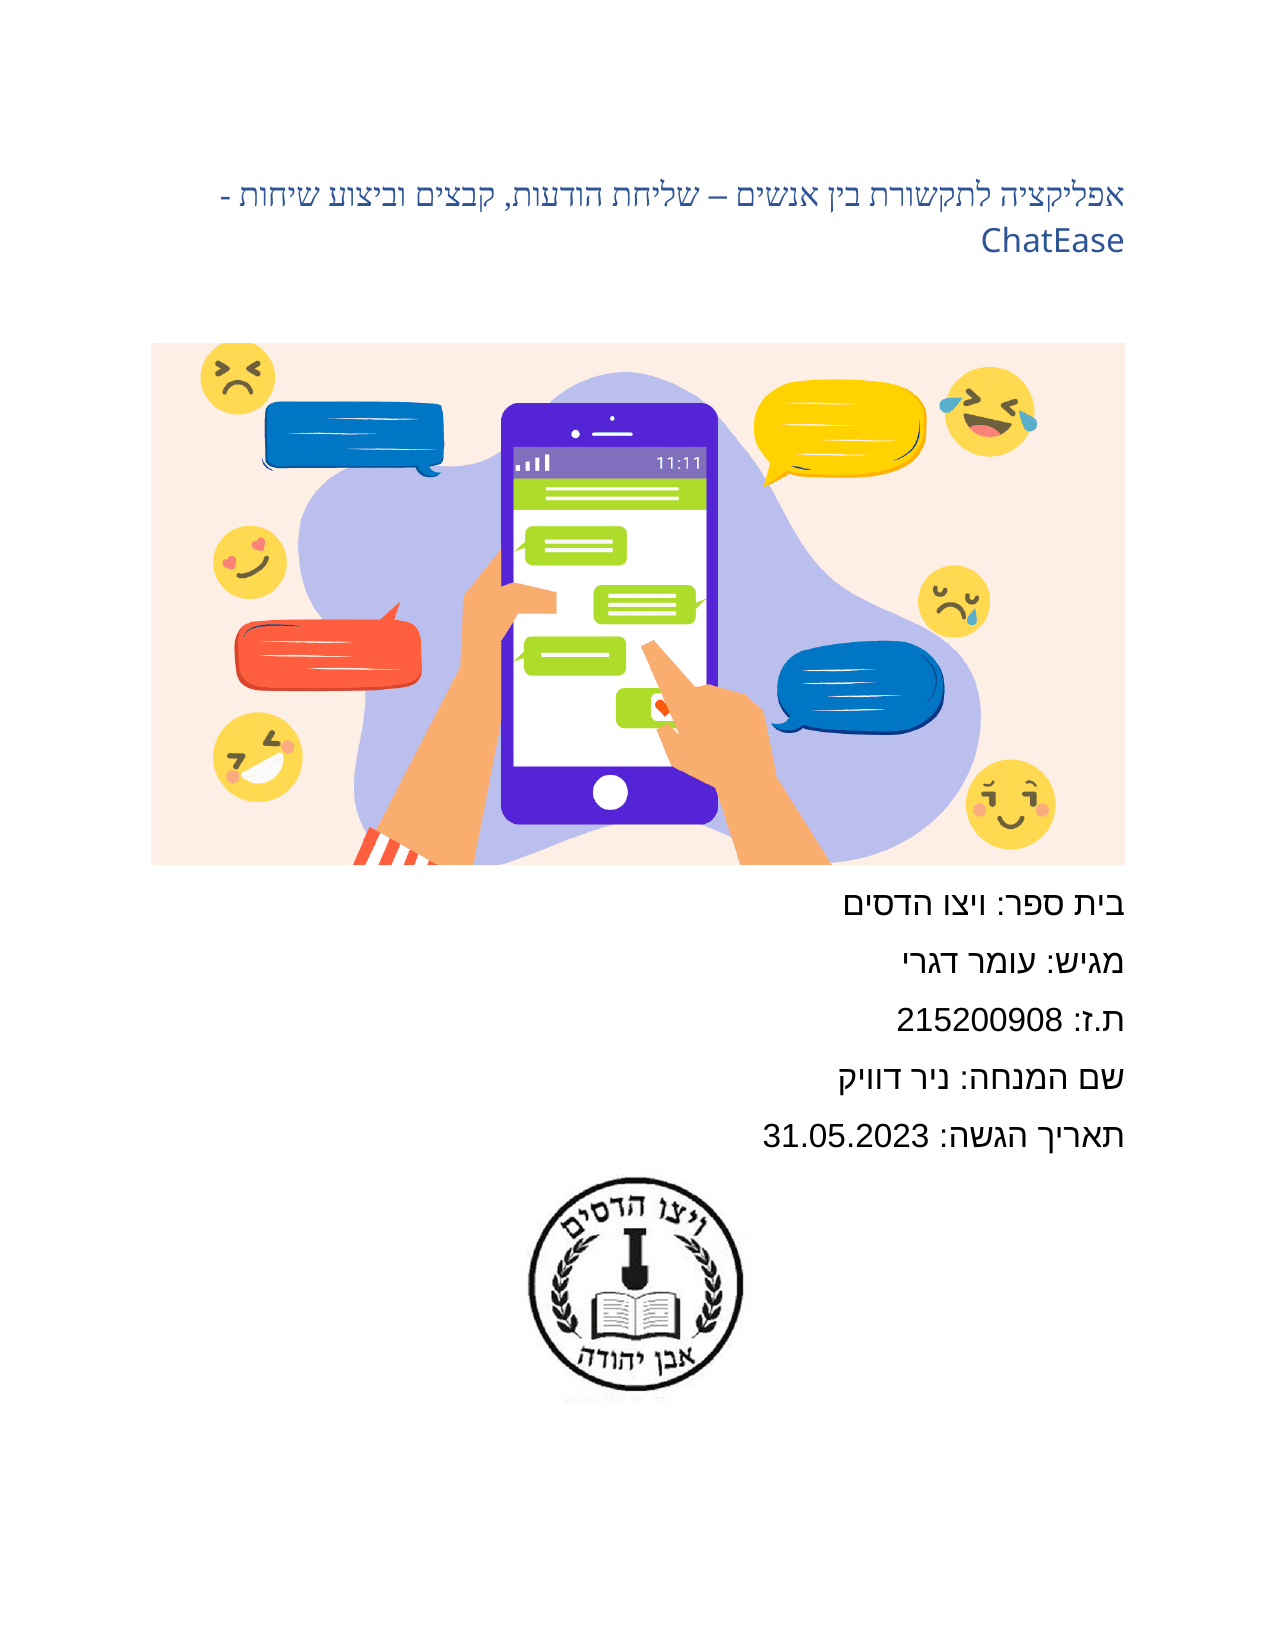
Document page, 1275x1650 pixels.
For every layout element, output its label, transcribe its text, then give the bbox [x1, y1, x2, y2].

text ת.ז: 215200908 [150, 1000, 1125, 1038]
picture [525, 1174, 750, 1403]
subtitle אפליקציה לתקשורת בין אנשים – שליחת הודעות, קבצים וביצוע שיחות - ChatEase [150, 175, 1125, 262]
text מגיש: עומר דגרי [150, 942, 1125, 980]
text תאריך הגשה: 31.05.2023 [150, 1116, 1125, 1155]
text שם המנחה: ניר דוויק [150, 1058, 1125, 1097]
picture [151, 343, 1125, 865]
text בית ספר: ויצו הדסים [150, 884, 1125, 922]
